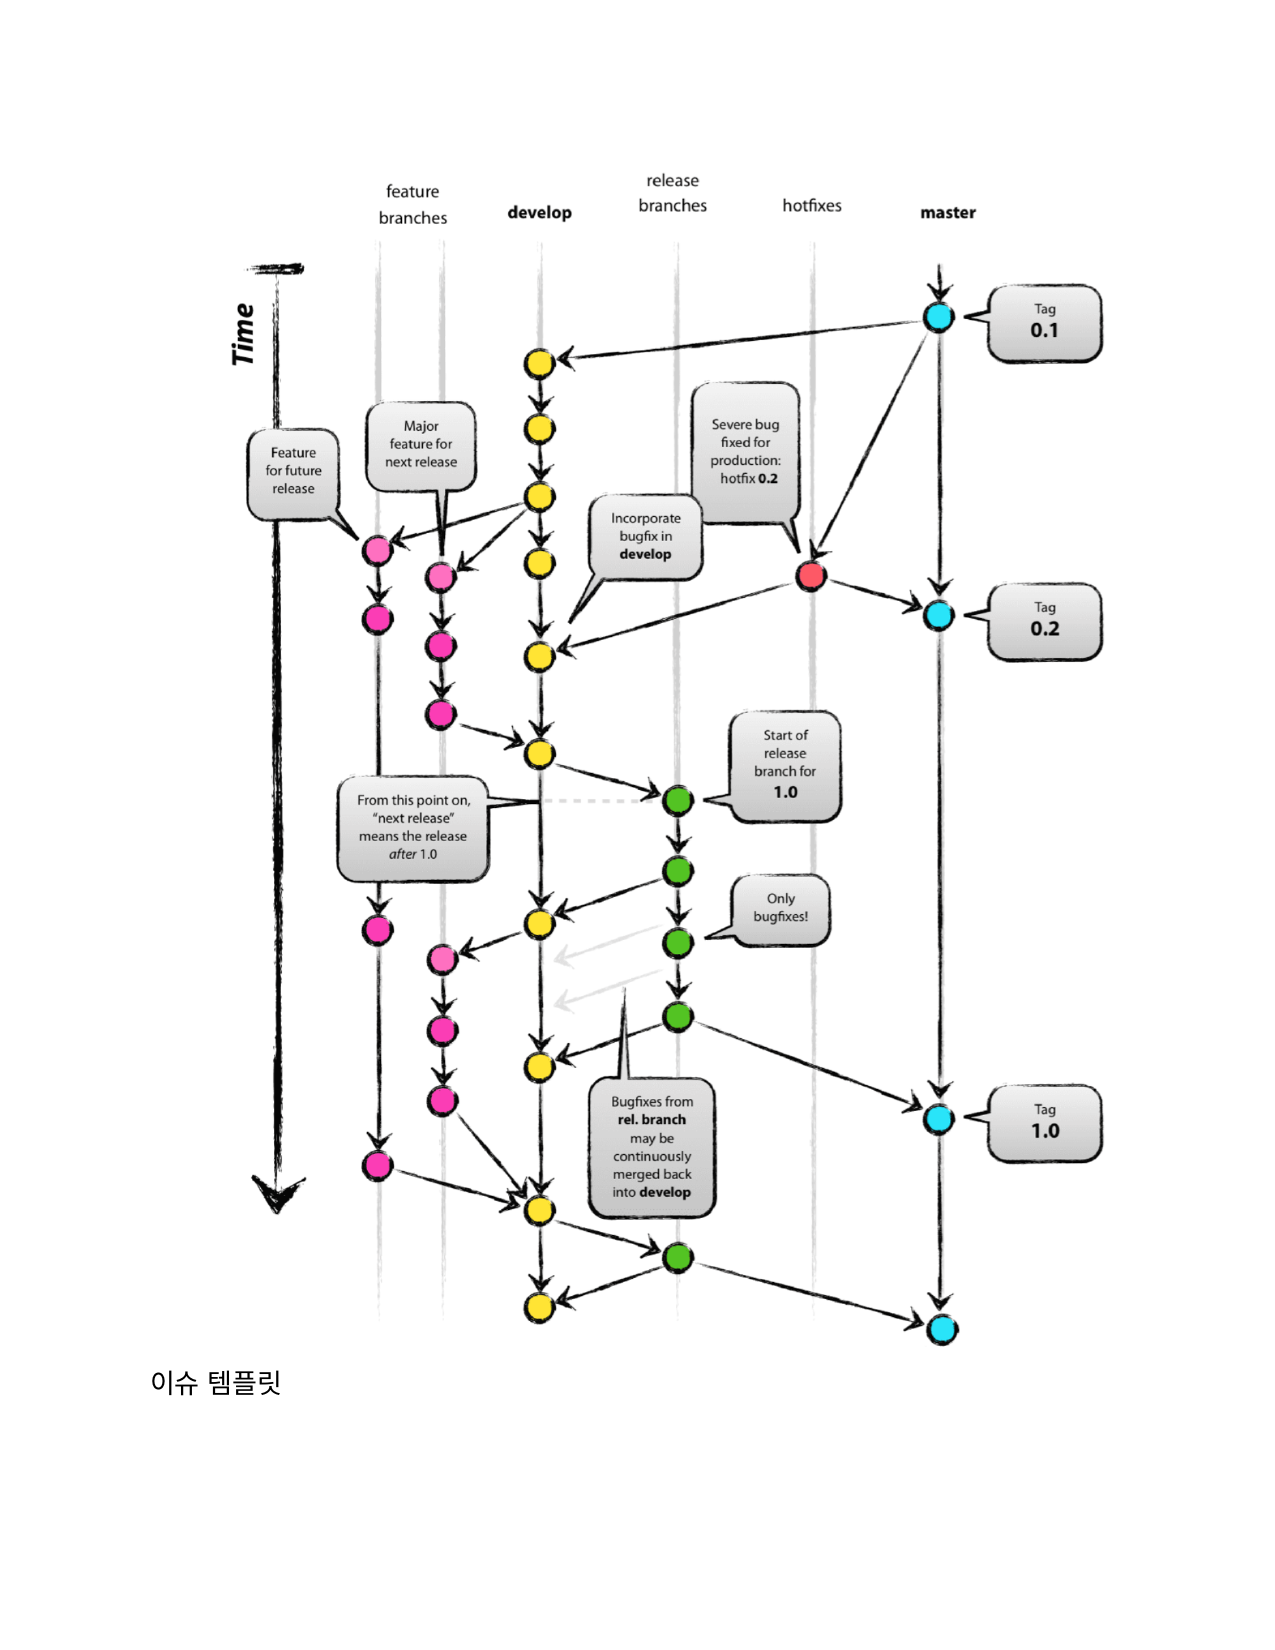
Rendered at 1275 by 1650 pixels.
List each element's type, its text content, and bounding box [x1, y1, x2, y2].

text 이슈 템플릿 [150, 1363, 1125, 1402]
picture [150, 150, 1125, 1363]
